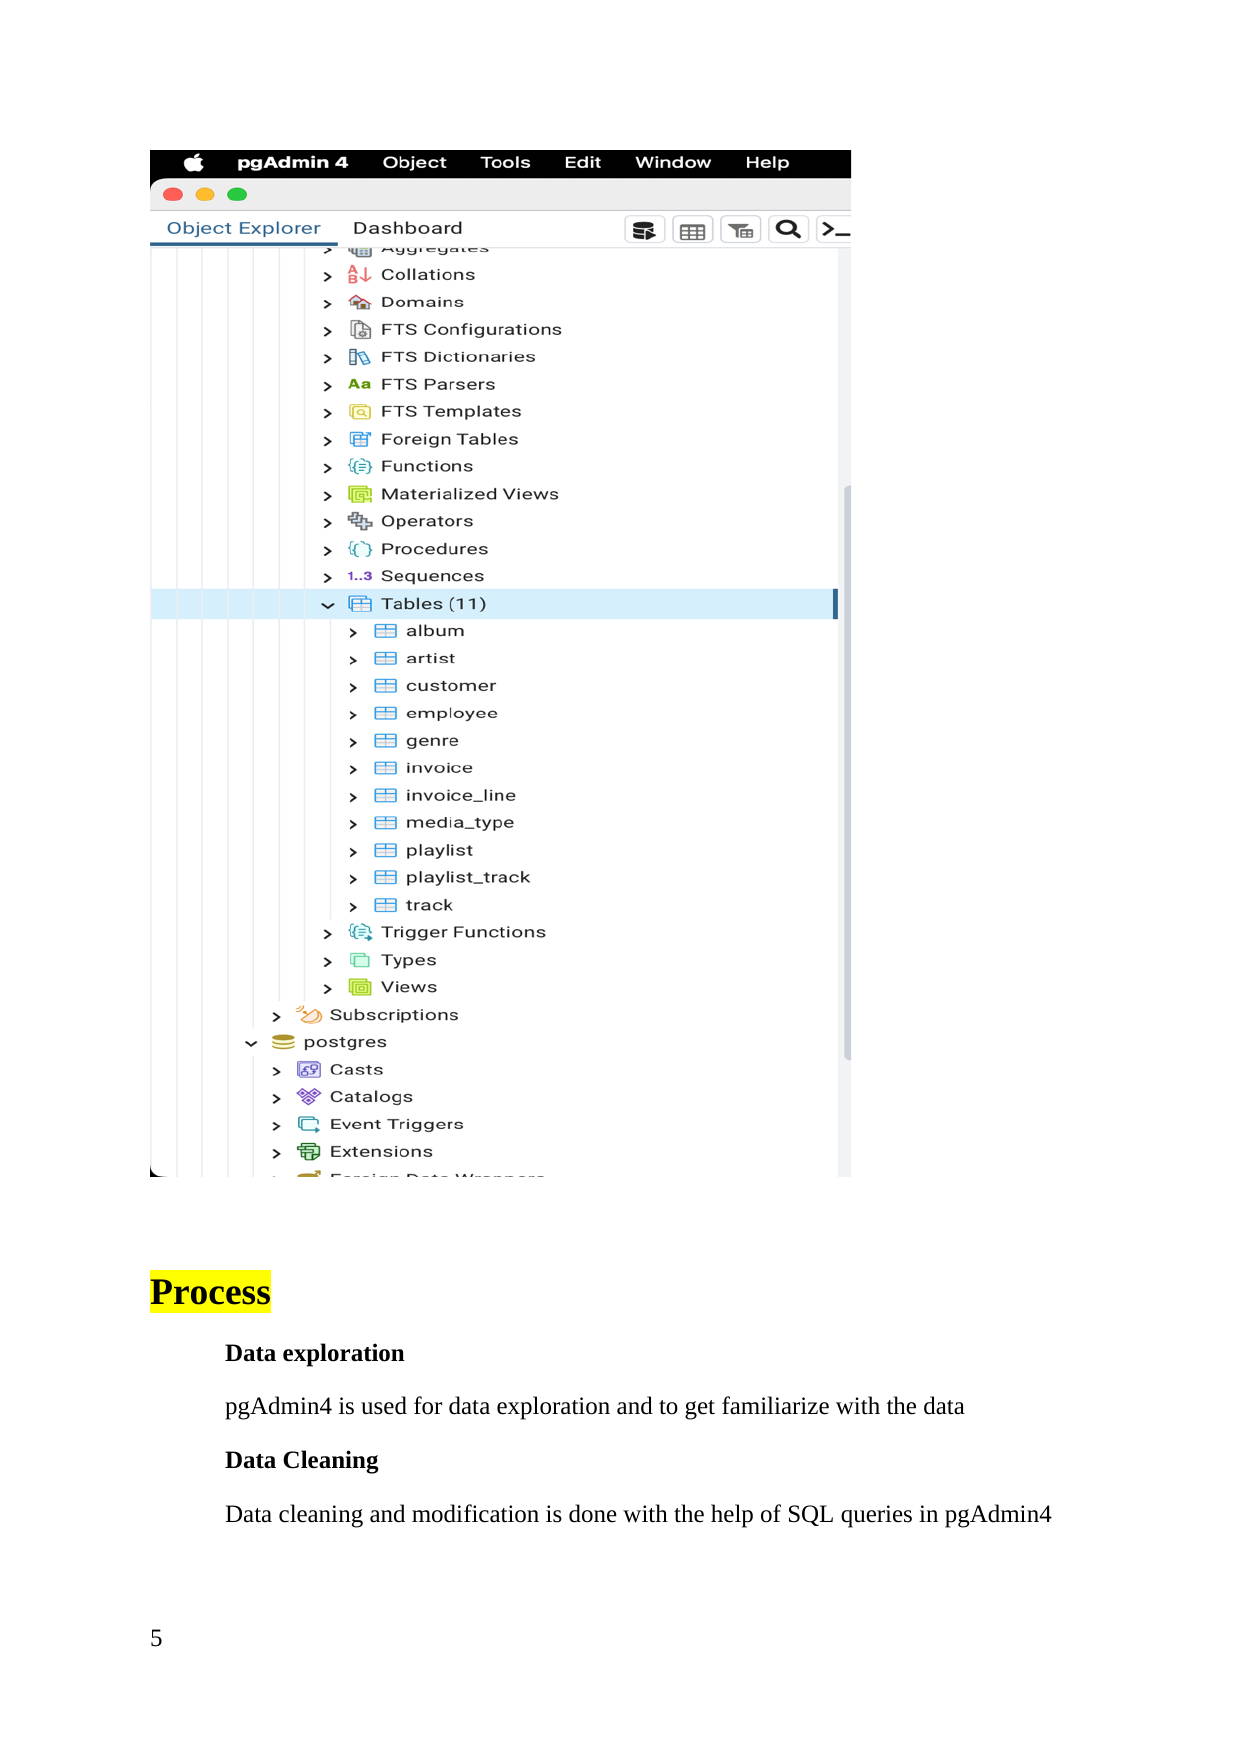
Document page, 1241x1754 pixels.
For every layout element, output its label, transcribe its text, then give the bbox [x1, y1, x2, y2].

text Data cleaning and modification is done with the help of SQL queries in pgAdmin4 [225, 1499, 1090, 1528]
text pgAdmin4 is used for data exploration and to get familiarize with the data [150, 1391, 1090, 1420]
picture [150, 150, 852, 1177]
text Process [150, 1269, 1090, 1313]
text Data Cleaning [150, 1445, 1090, 1474]
text Data exploration [150, 1338, 1090, 1366]
